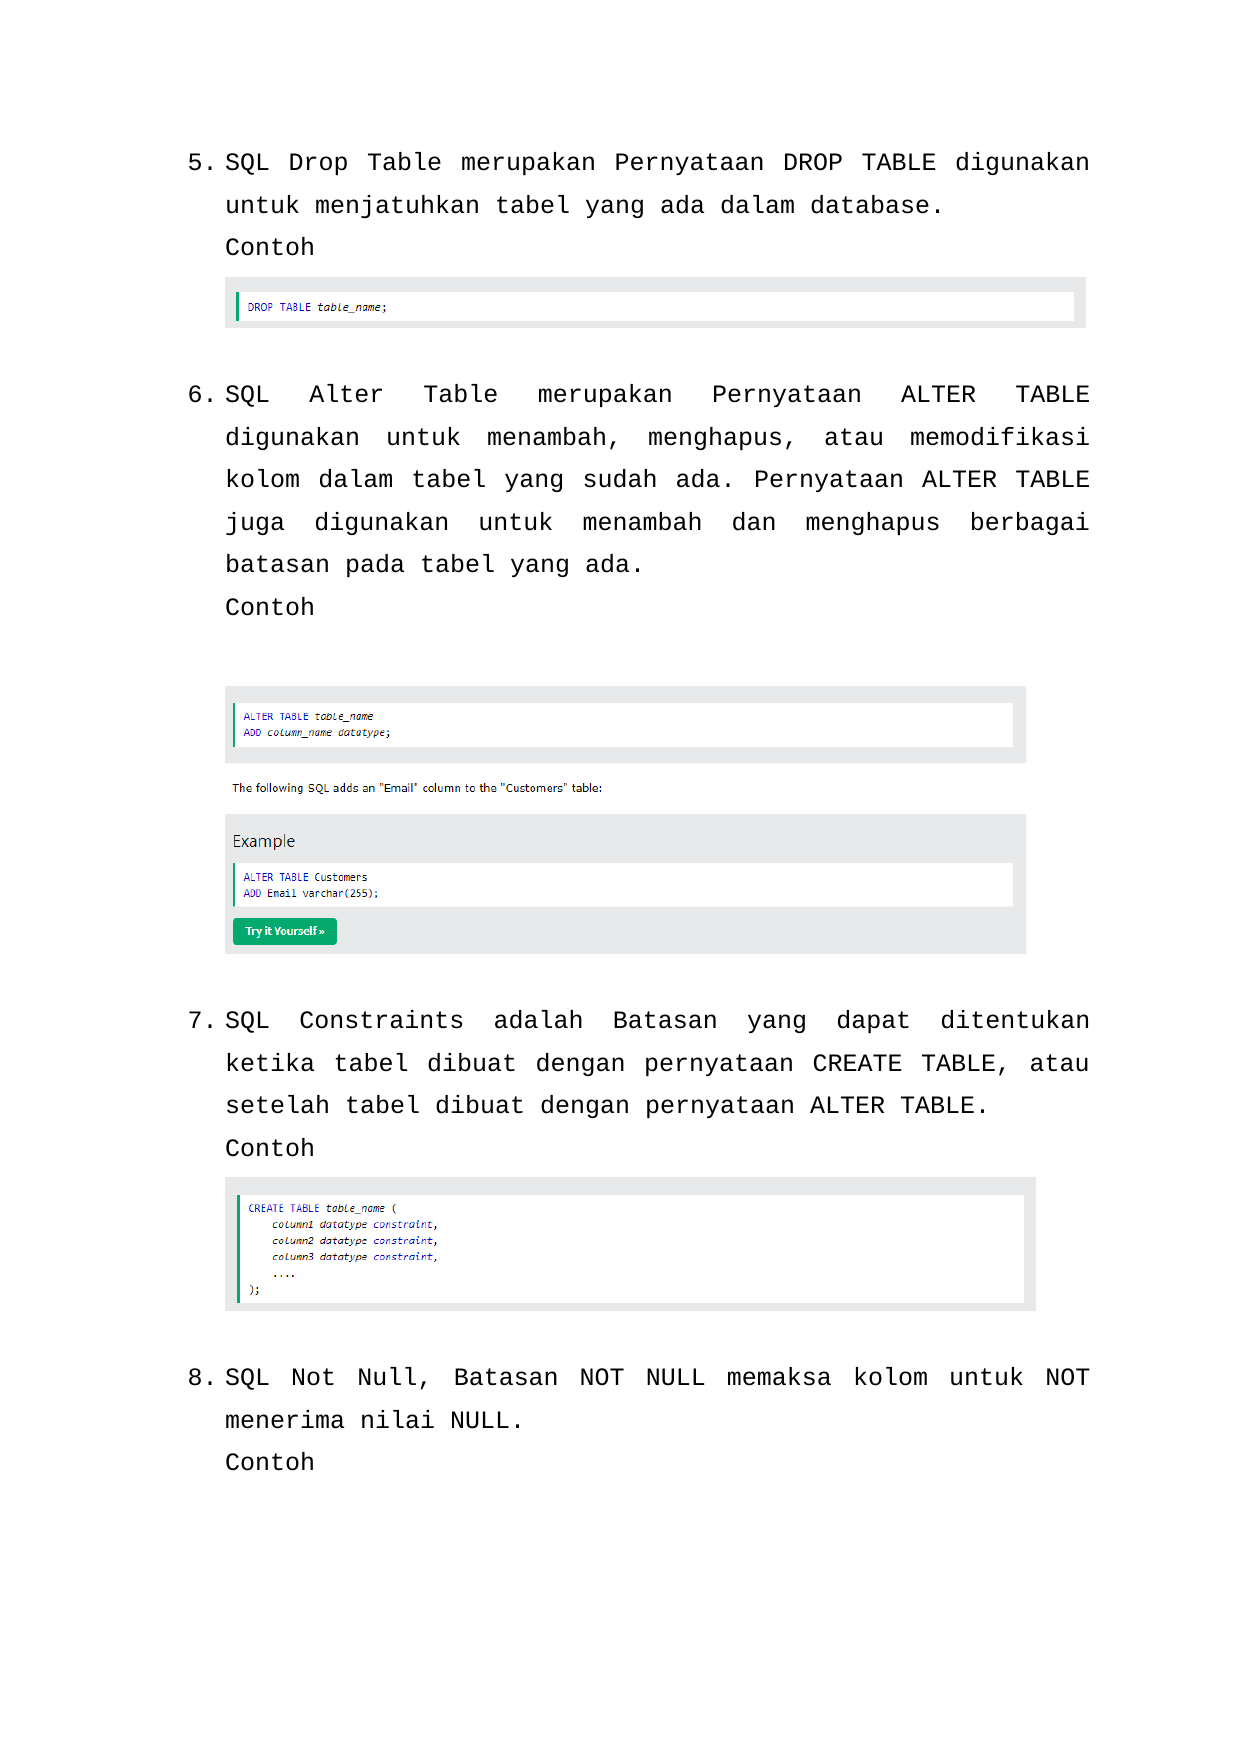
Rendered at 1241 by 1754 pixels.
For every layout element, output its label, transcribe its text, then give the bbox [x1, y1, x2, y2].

list SQL Not Null, Batasan NOT NULL memaksa kolom untuk NOT menerima nilai NULL. [187, 1365, 1090, 1436]
text Contoh [225, 1450, 1090, 1478]
text Contoh [225, 1135, 1090, 1164]
text Contoh [225, 235, 1090, 263]
text Contoh [225, 594, 1090, 623]
picture [225, 1177, 1037, 1311]
picture [225, 672, 1027, 954]
list SQL Alter Table merupakan Pernyataan ALTER TABLE digunakan untuk menambah, menghapus, atau memodifikasi kolom dalam tabel yang sudah ada. Pernyataan ALTER TABLE juga digunakan untuk menambah dan menghapus berbagai batasan pada tabel yang ada. [187, 382, 1090, 580]
picture [225, 277, 1086, 328]
list SQL Constraints adalah Batasan yang dapat ditentukan ketika tabel dibuat dengan pernyataan CREATE TABLE, atau setelah tabel dibuat dengan pernyataan ALTER TABLE. [187, 1008, 1090, 1121]
list SQL Drop Table merupakan Pernyataan DROP TABLE digunakan untuk menjatuhkan tabel yang ada dalam database. [187, 150, 1090, 221]
